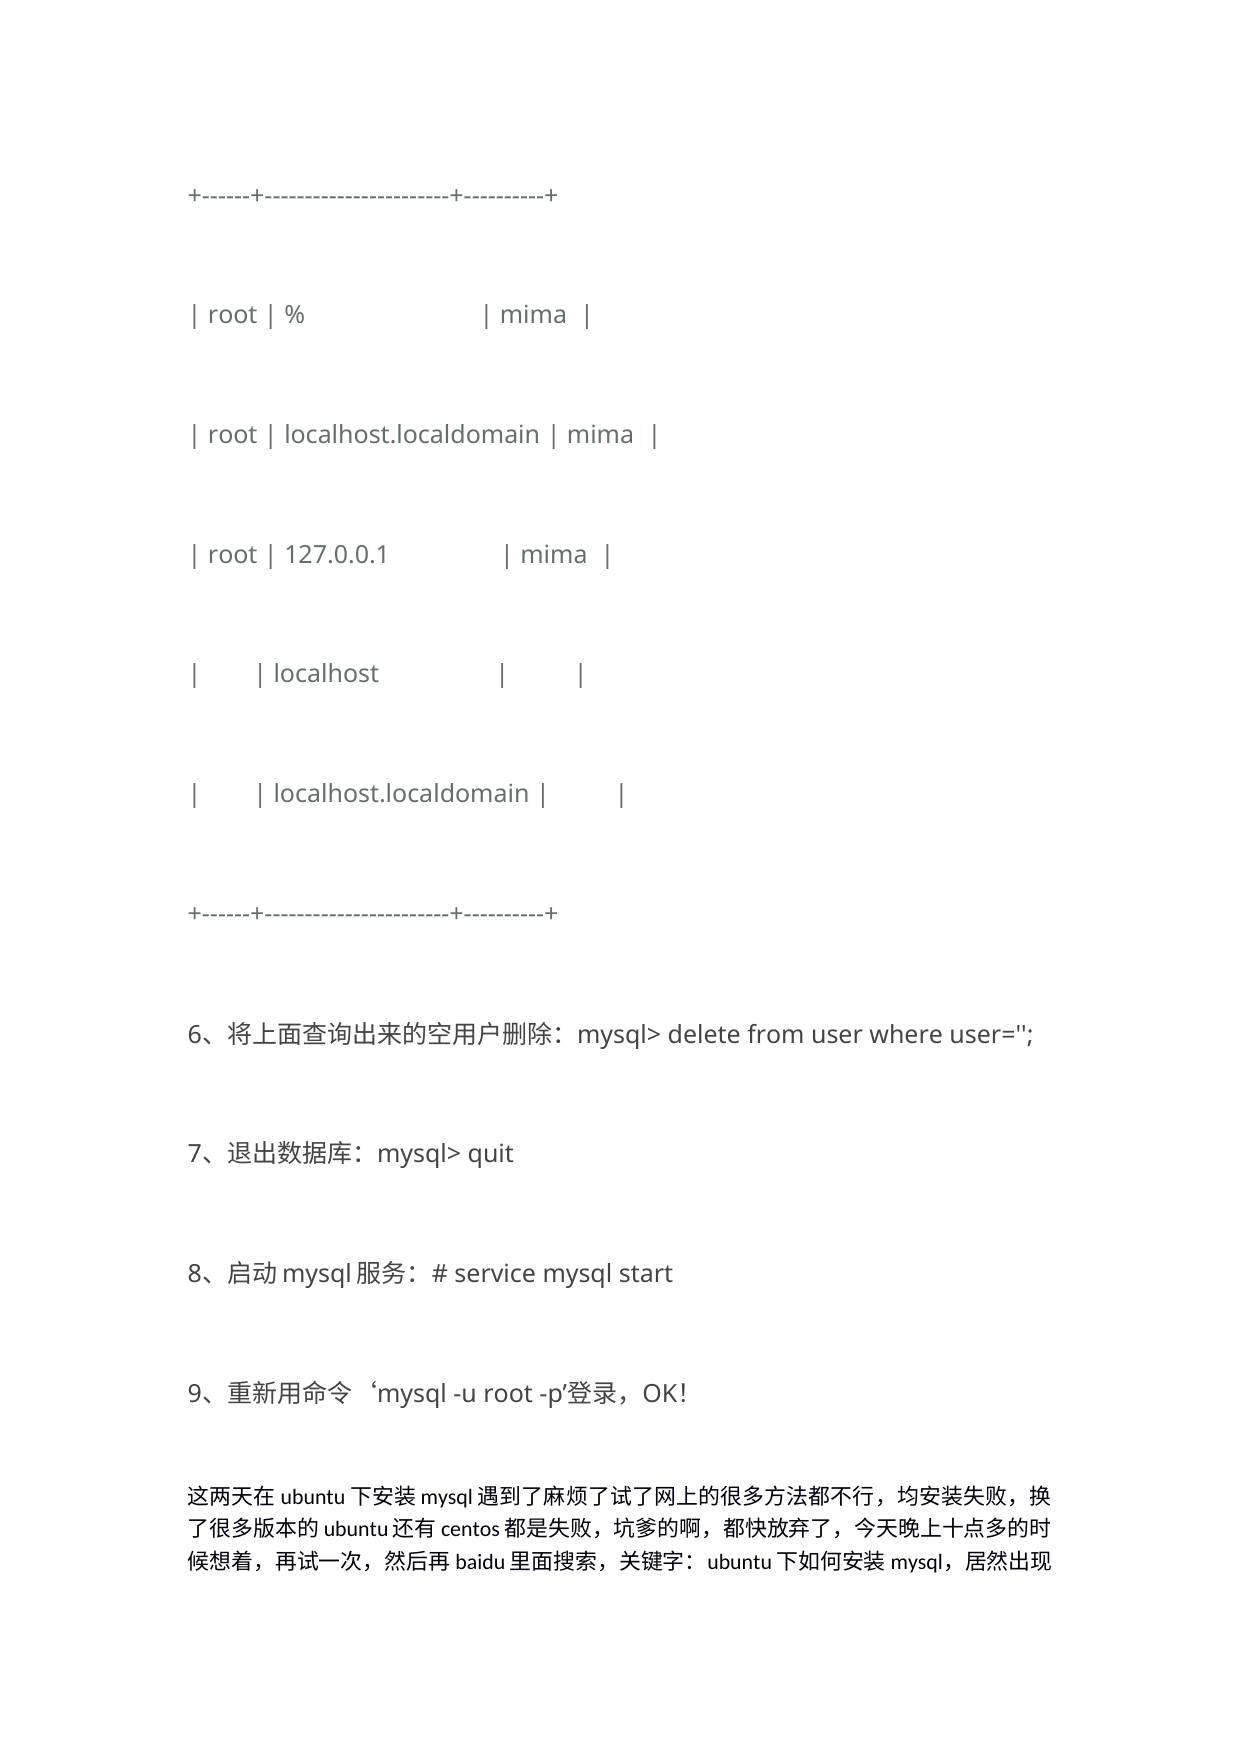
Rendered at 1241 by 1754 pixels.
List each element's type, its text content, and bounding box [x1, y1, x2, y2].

text 8、启动mysql服务：# service mysql start [187, 1239, 1053, 1304]
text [187, 1478, 1053, 1576]
text 7、退出数据库：mysql> quit [187, 1119, 1053, 1184]
text | | localhost | | [187, 641, 1053, 706]
text | root | localhost.localdomain | mima | [187, 401, 1053, 466]
text 9、重新用命令‘mysql -u root -p’登录，OK！ [187, 1359, 1053, 1424]
text +------+-----------------------+----------+ [187, 880, 1053, 945]
text 6、将上面查询出来的空用户删除：mysql> delete from user where user=''; [187, 1000, 1053, 1065]
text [187, 162, 1053, 227]
text | root | 127.0.0.1 | mima | [187, 521, 1053, 586]
text | | localhost.localdomain | | [187, 760, 1053, 825]
text | root | % | mima | [187, 282, 1053, 347]
